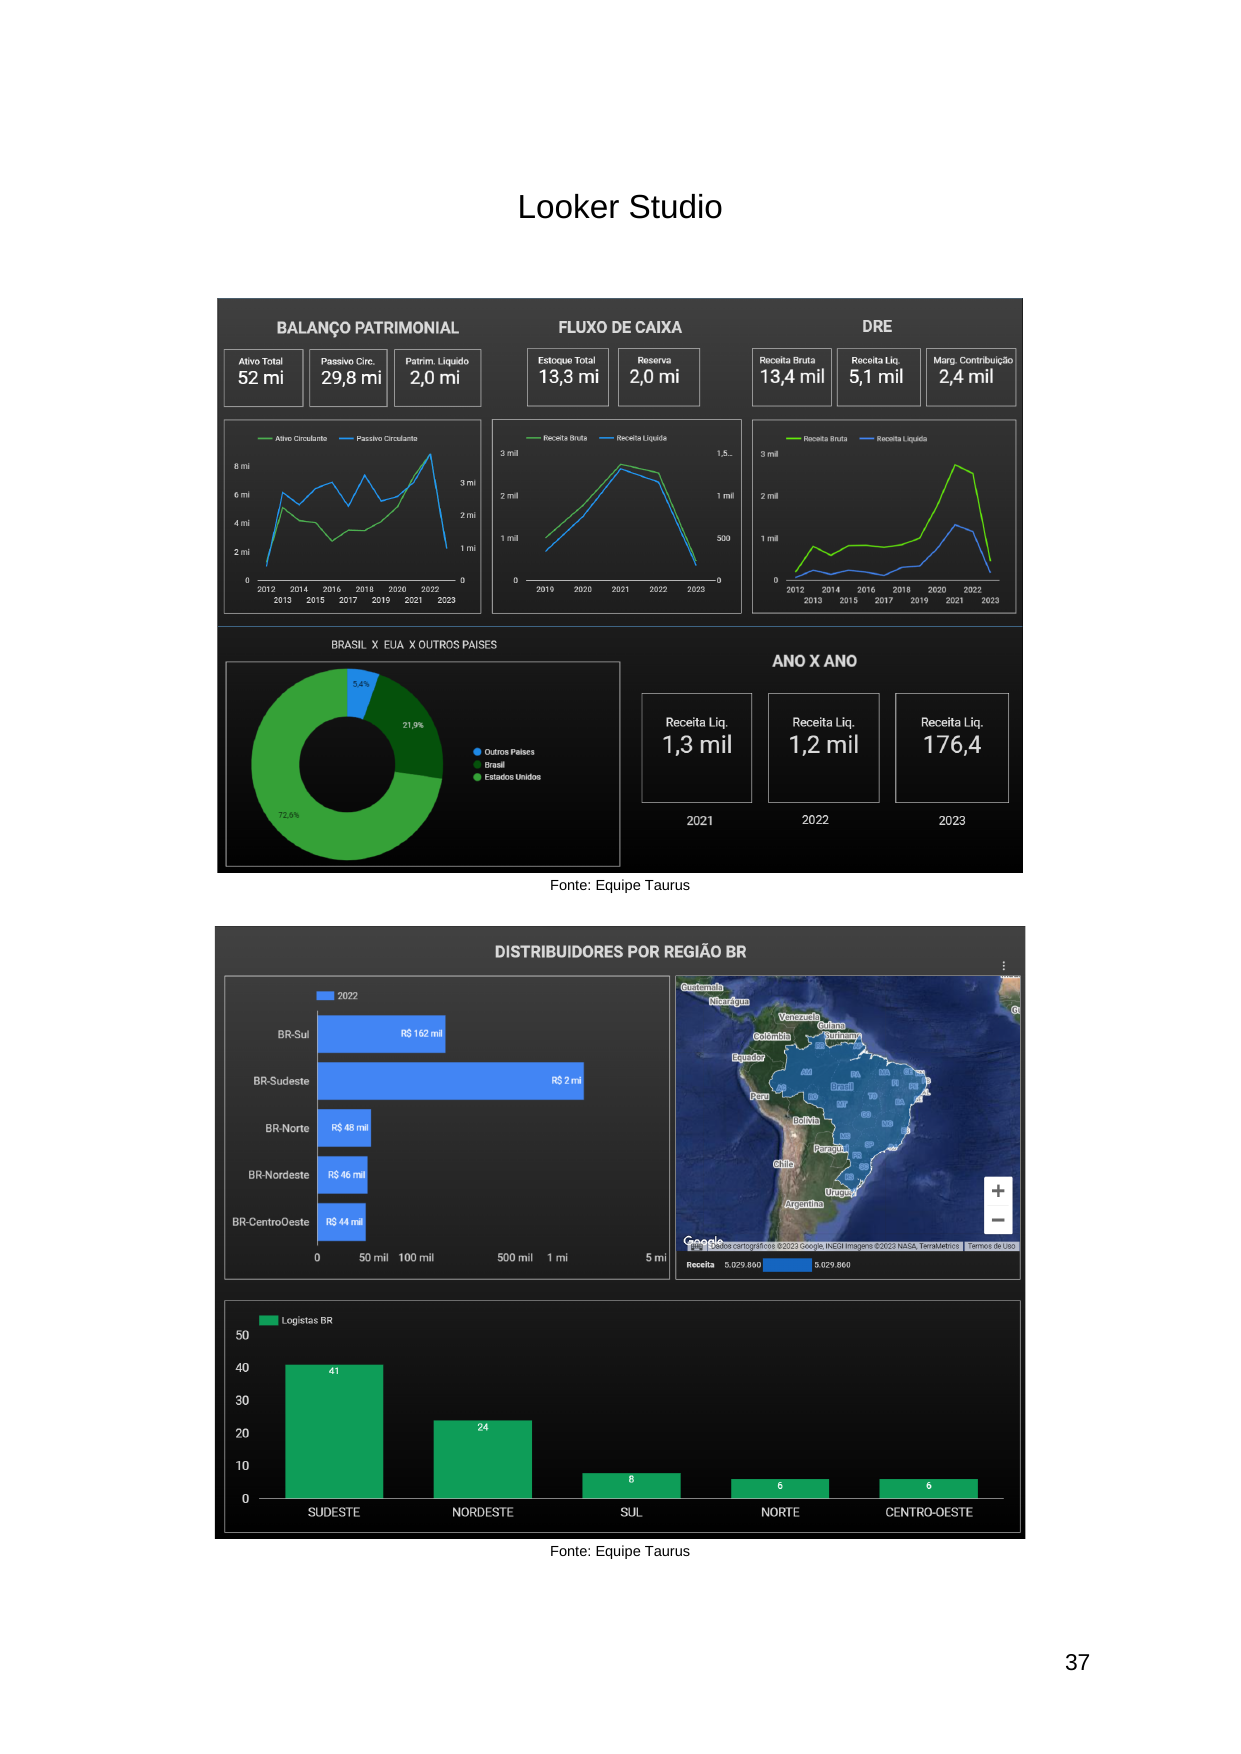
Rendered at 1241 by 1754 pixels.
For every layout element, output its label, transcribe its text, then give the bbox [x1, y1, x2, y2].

picture [214, 926, 1026, 1539]
picture [217, 298, 1023, 873]
text Fonte: Equipe Taurus [150, 877, 1090, 893]
text Fonte: Equipe Taurus [150, 1543, 1090, 1559]
subtitle Looker Studio [150, 187, 1090, 226]
